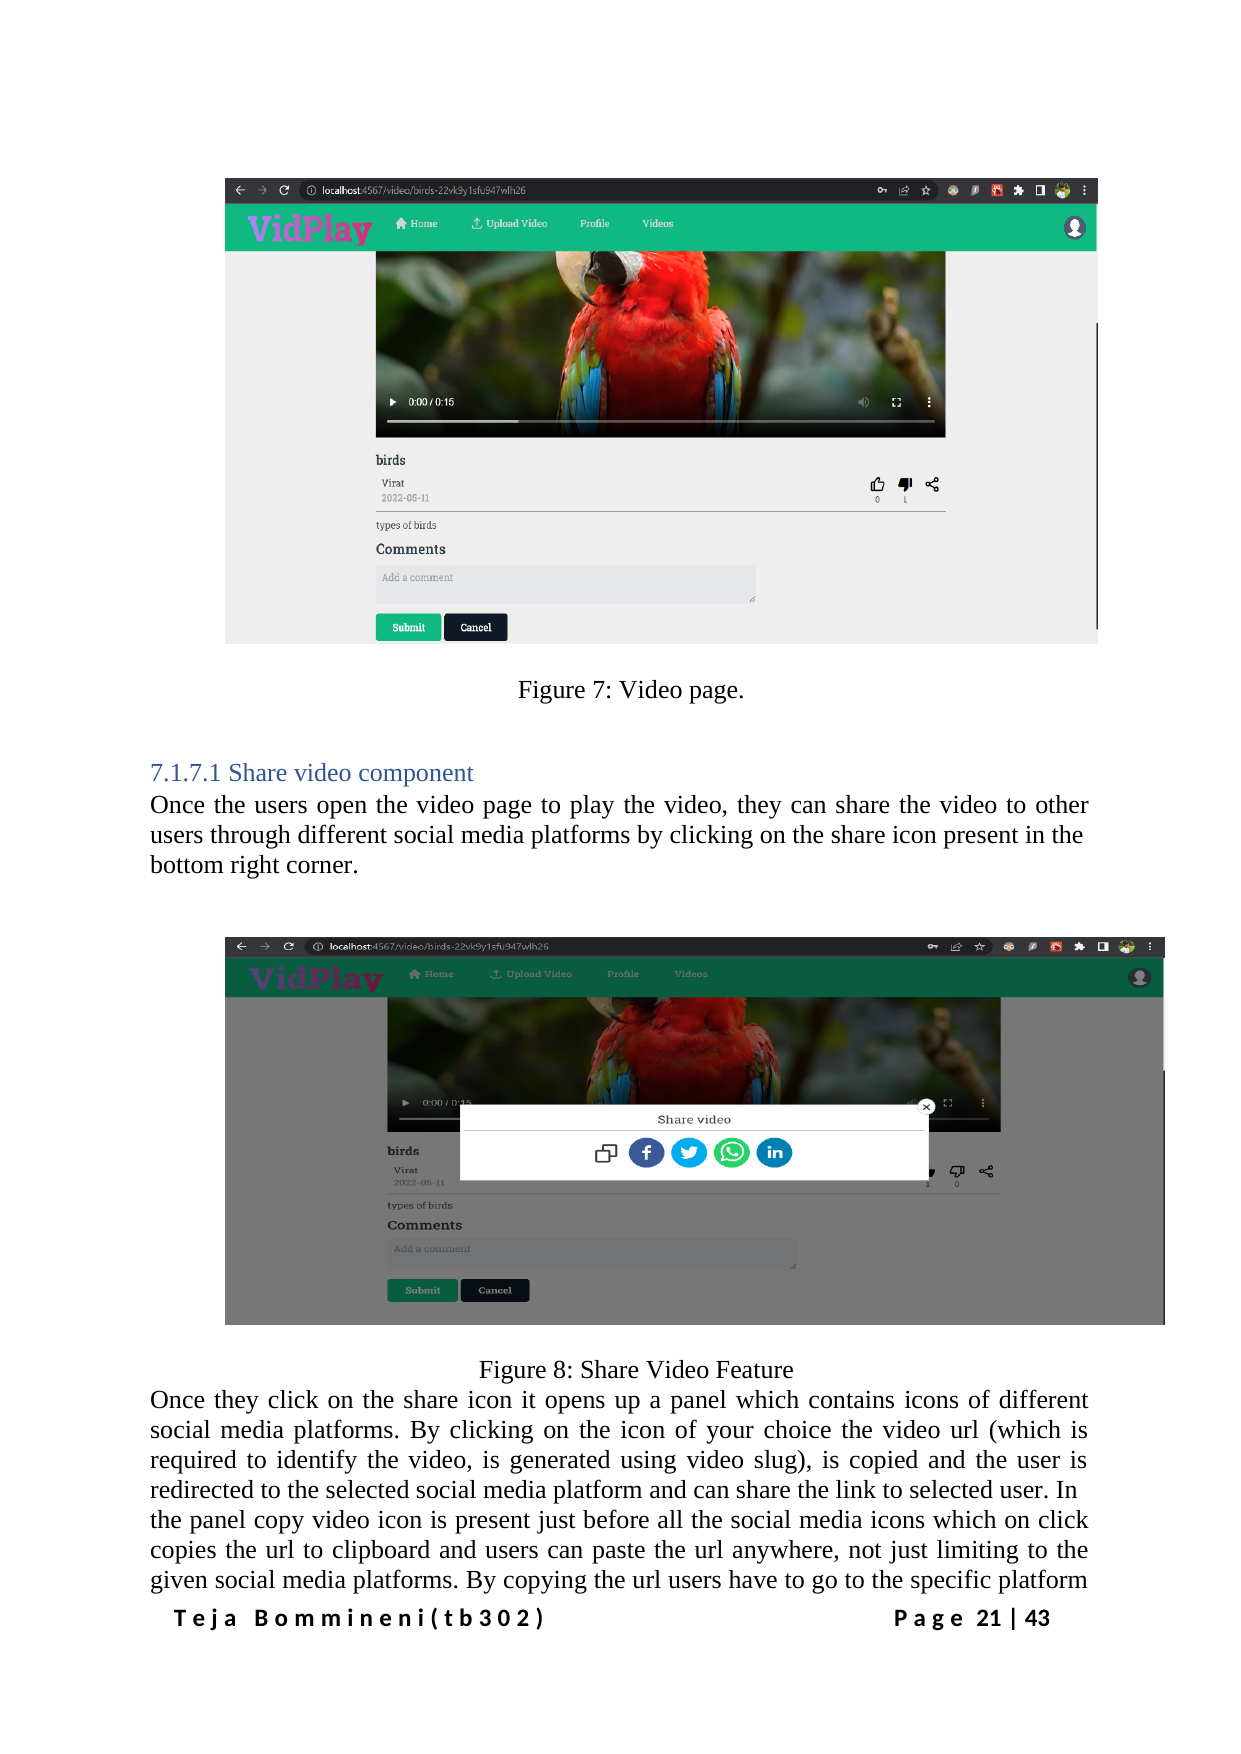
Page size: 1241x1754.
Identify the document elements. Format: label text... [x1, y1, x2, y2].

text Figure 7: Video page. [225, 674, 1090, 704]
subtitle 7.1.7.1 Share video component [150, 757, 1090, 787]
text Once the users open the video page to play the video, they can share the video to other users through different social media platforms by clicking on the share icon present in the [150, 789, 1090, 849]
text Figure 8: Share Video Feature [225, 1354, 1090, 1384]
picture [225, 178, 1098, 644]
text Once they click on the share icon it opens up a panel which contains icons of different social media platforms. By clicking on the icon of your choice the video url (which is required to identify the video, is generated using video slug), is copied and the user is redirected to the selected social media platform and can share the link to selected user. In [150, 1384, 1090, 1504]
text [150, 1504, 1090, 1594]
picture [225, 937, 1165, 1325]
text bottom right corner. [150, 849, 1090, 879]
